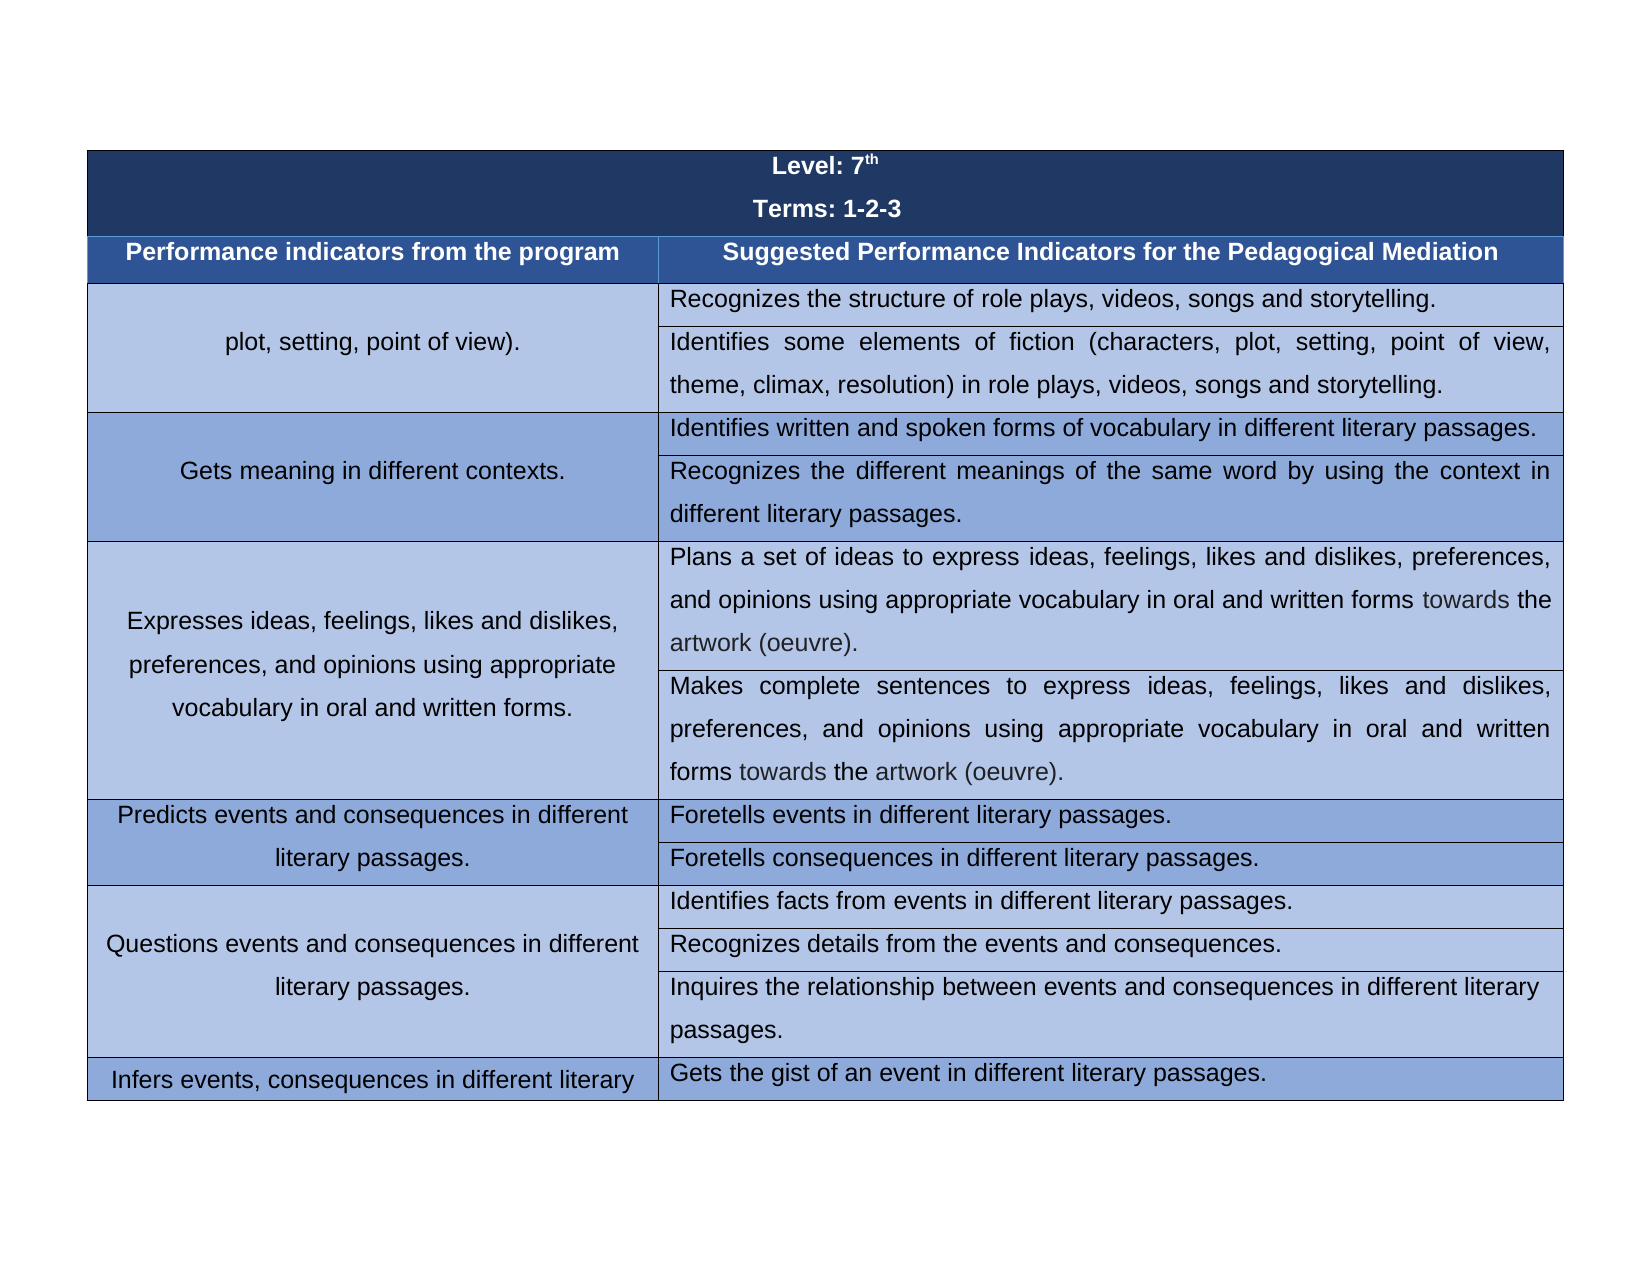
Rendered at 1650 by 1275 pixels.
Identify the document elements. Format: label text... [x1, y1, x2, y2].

table_cell Gets the gist of an event in different literary passages. [659, 1058, 1563, 1100]
table_cell Foretells events in different literary passages. [659, 800, 1563, 842]
table_cell Inquires the relationship between events and consequences in different literary passages. [659, 972, 1563, 1057]
table_cell Makes complete sentences to express ideas, feelings, likes and dislikes, preferences, and opinions using appropriate vocabulary in oral and written forms towards the artwork (oeuvre). [659, 671, 1563, 799]
table_cell Predicts events and consequences in different literary passages. [88, 800, 658, 885]
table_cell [88, 284, 658, 412]
table_cell Gets meaning in different contexts. [88, 413, 658, 541]
table_header Level: 7th Terms: 1-2-3 [88, 151, 1563, 236]
table_cell Suggested Performance Indicators for the Pedagogical Mediation [659, 237, 1563, 283]
table_cell Recognizes the different meanings of the same word by using the context in different literary passages. [659, 456, 1563, 541]
table_cell Identifies written and spoken forms of vocabulary in different literary passages. [659, 413, 1563, 455]
table_cell Recognizes details from the events and consequences. [659, 929, 1563, 971]
table_cell Expresses ideas, feelings, likes and dislikes, preferences, and opinions using appropriate vocabulary in oral and written forms. [88, 542, 658, 799]
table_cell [88, 1058, 658, 1100]
table_cell Identifies facts from events in different literary passages. [659, 886, 1563, 928]
table_cell Performance indicators from the program [88, 237, 658, 283]
table_cell Identifies some elements of fiction (characters, plot, setting, point of view, theme, climax, resolution) in role plays, videos, songs and storytelling. [659, 327, 1563, 412]
table_cell Recognizes the structure of role plays, videos, songs and storytelling. [659, 284, 1563, 326]
table_cell Questions events and consequences in different literary passages. [88, 886, 658, 1057]
table_cell Plans a set of ideas to express ideas, feelings, likes and dislikes, preferences, and opinions using appropriate vocabulary in oral and written forms towards the artwork (oeuvre). [659, 542, 1563, 670]
table_cell Foretells consequences in different literary passages. [659, 843, 1563, 885]
